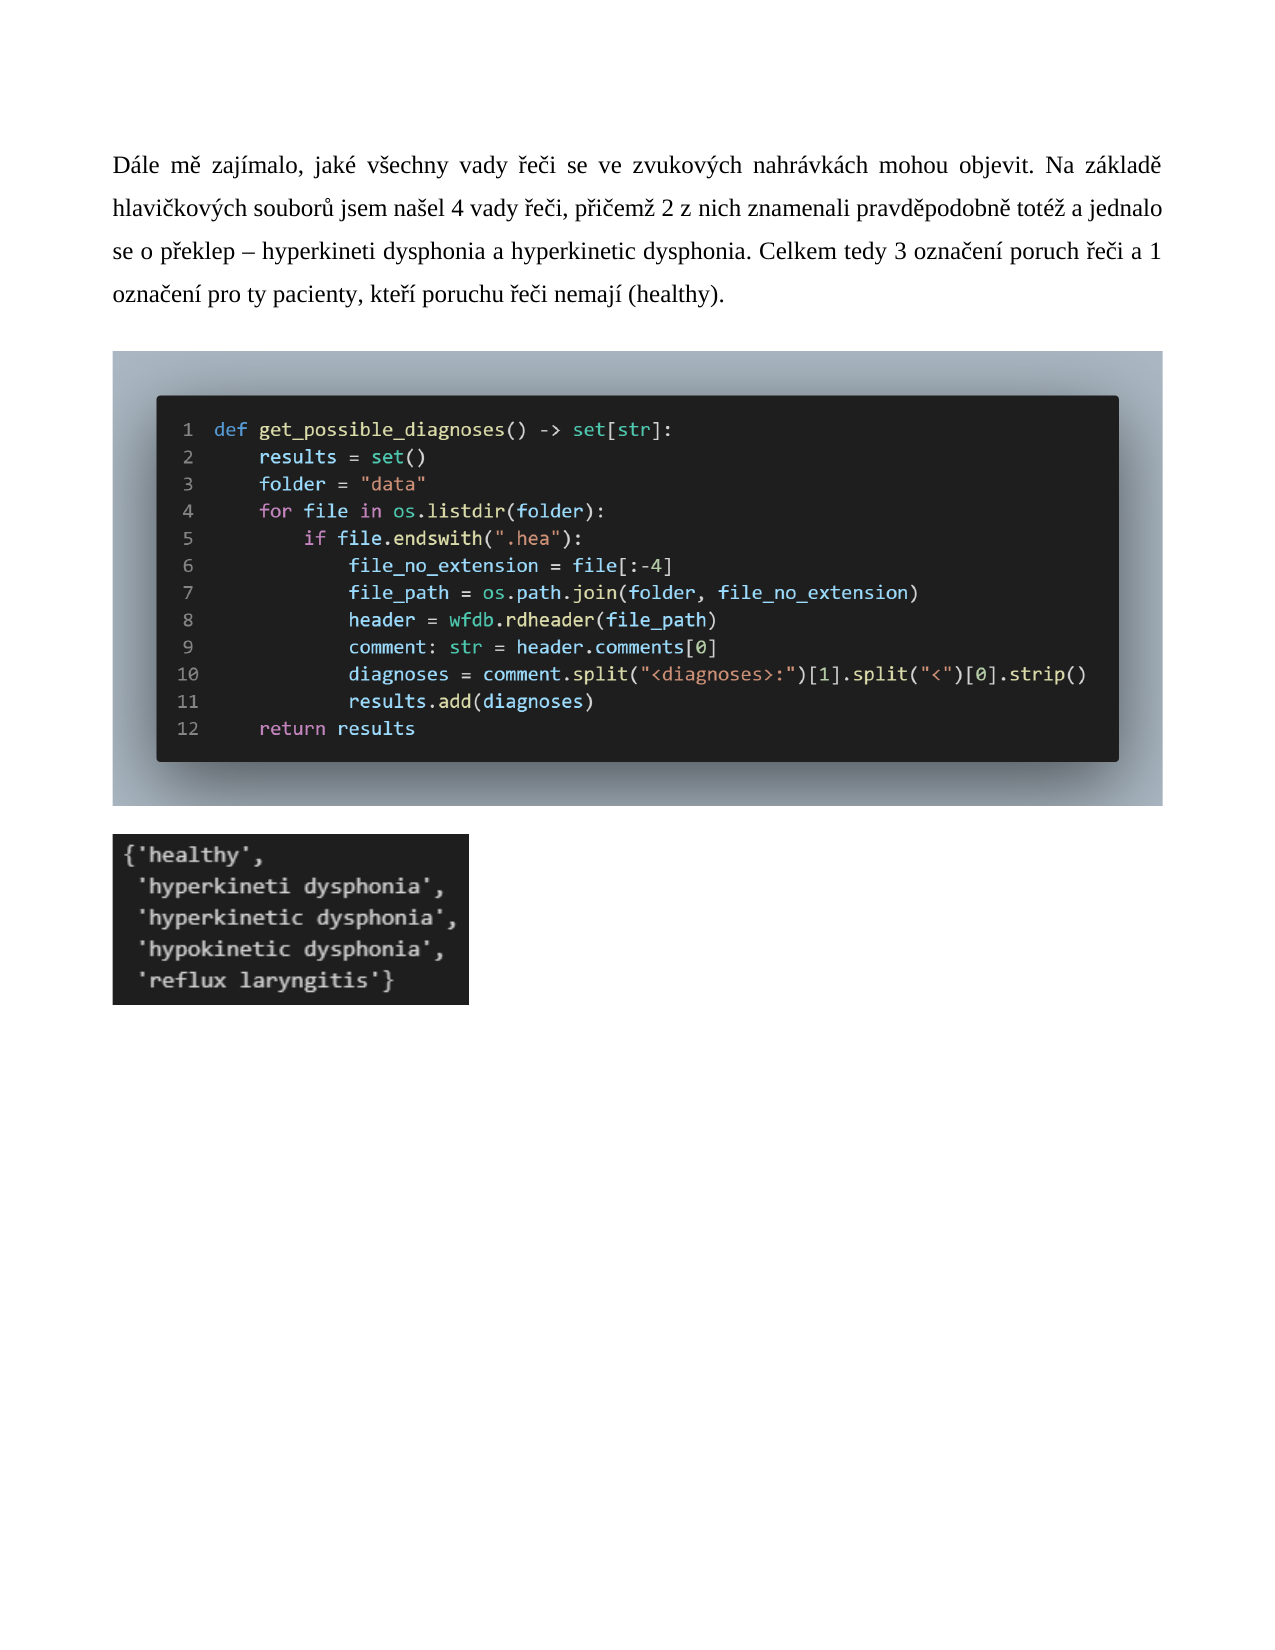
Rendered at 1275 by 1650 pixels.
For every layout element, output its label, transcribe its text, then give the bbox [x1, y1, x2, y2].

text Dále mě zajímalo, jaké všechny vady řeči se ve zvukových nahrávkách mohou objevit. Na základě hlavičkových souborů jsem našel 4 vady řeči, přičemž 2 z nich znamenali pravděpodobně totéž a jednalo se o překlep – hyperkineti dysphonia a hyperkinetic dysphonia. Celkem tedy 3 označení poruch řeči a 1 označení pro ty pacienty, kteří poruchu řeči nemají (healthy). [112, 150, 1162, 215]
picture [112, 351, 1163, 806]
picture [112, 834, 469, 1005]
text Dále mě zajímalo, jaké všechny vady řeči se ve zvukových nahrávkách mohou objevit. Na základě hlavičkových souborů jsem našel 4 vady řeči, přičemž 2 z nich znamenali pravděpodobně totéž a jednalo se o překlep – hyperkineti dysphonia a hyperkinetic dysphonia. Celkem tedy 3 označení poruch řeči a 1 označení pro ty pacienty, kteří poruchu řeči nemají (healthy). [112, 216, 1162, 308]
